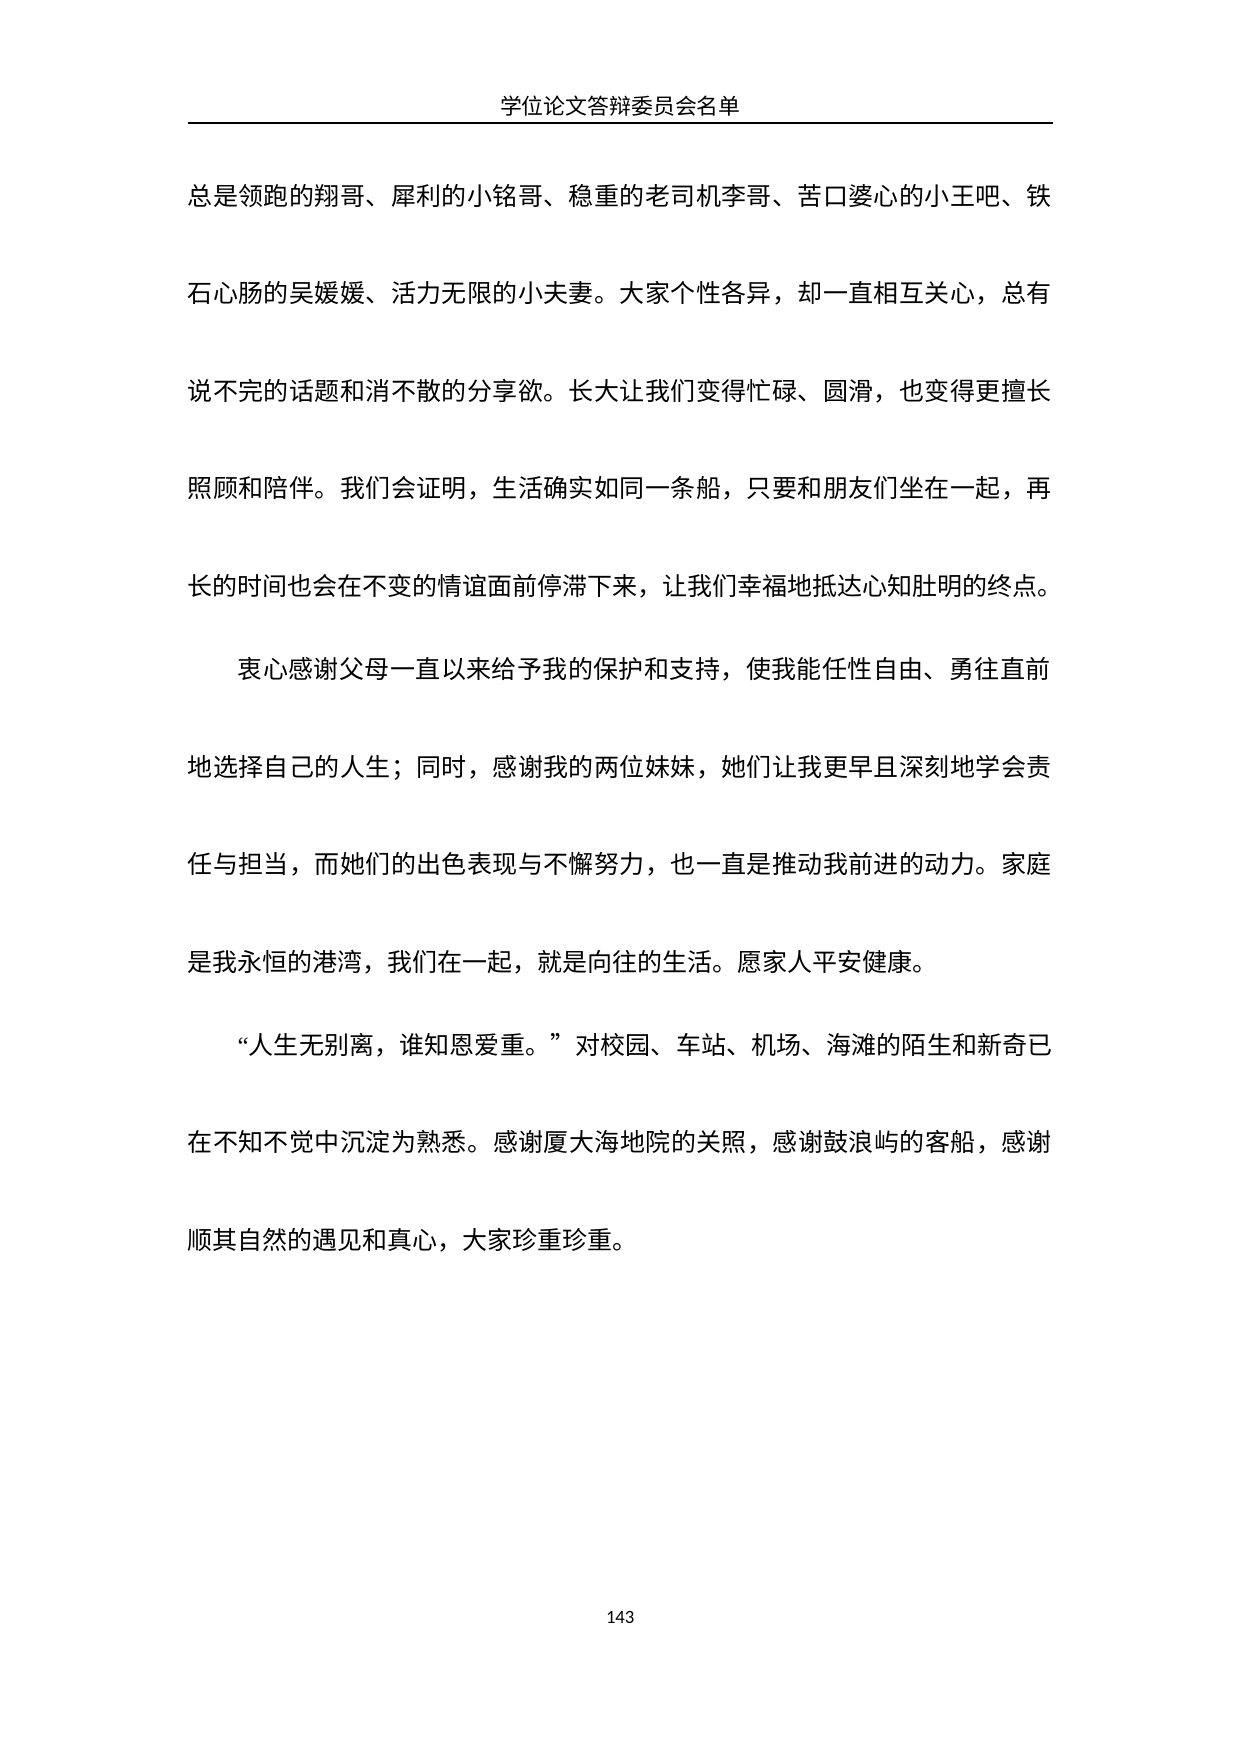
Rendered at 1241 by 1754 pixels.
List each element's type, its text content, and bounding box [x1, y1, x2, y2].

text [187, 162, 1053, 617]
text 衷心感谢父母一直以来给予我的保护和支持，使我能任性自由、勇往直前地选择自己的人生；同时，感谢我的两位妹妹，她们让我更早且深刻地学会责任与担当，而她们的出色表现与不懈努力，也一直是推动我前进的动力。家庭是我永恒的港湾，我们在一起，就是向往的生活。愿家人平安健康。 [187, 635, 1053, 993]
text “人生无别离，谁知恩爱重。”对校园、车站、机场、海滩的陌生和新奇已在不知不觉中沉淀为熟悉。感谢厦大海地院的关照，感谢鼓浪屿的客船，感谢顺其自然的遇见和真心，大家珍重珍重。 [187, 1011, 1053, 1271]
